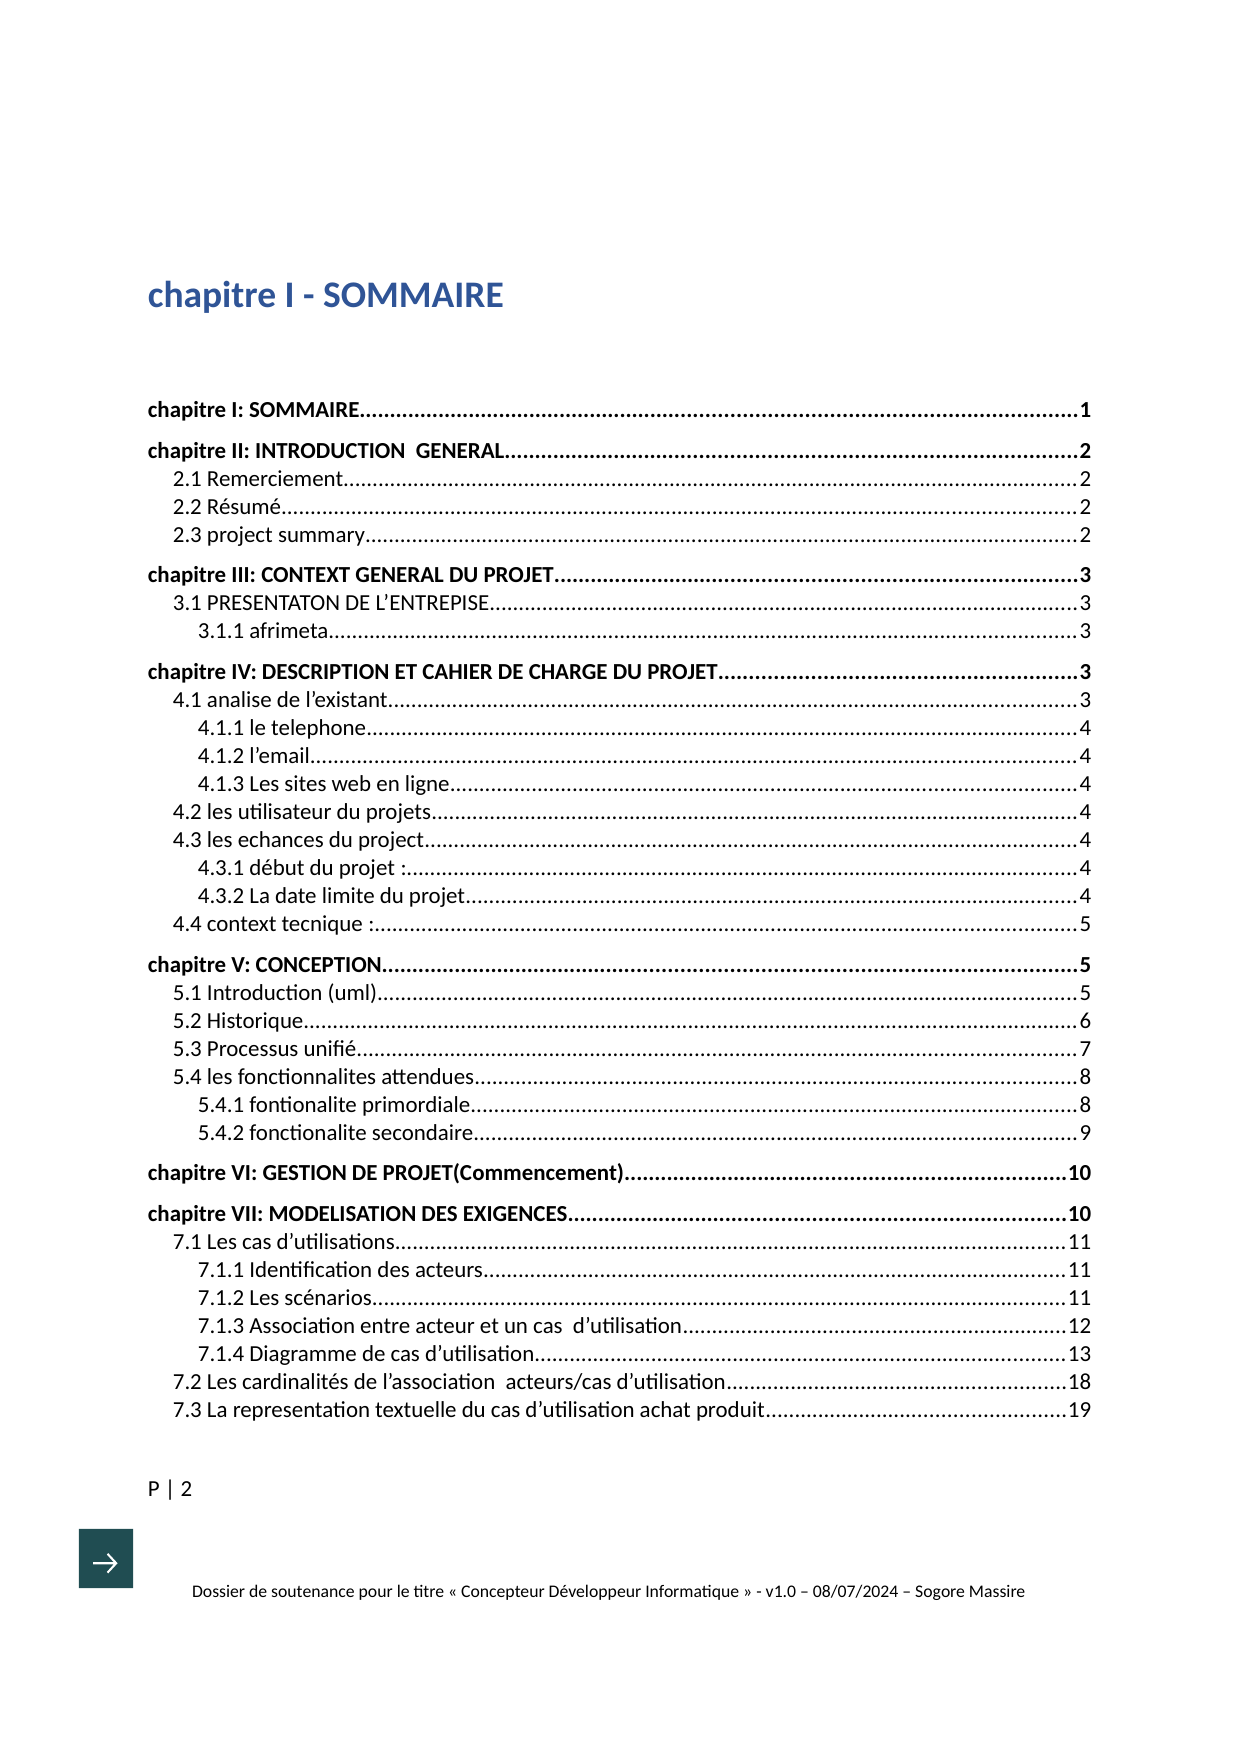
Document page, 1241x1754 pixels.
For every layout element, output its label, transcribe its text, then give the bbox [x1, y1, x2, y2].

text chapitre VI: GESTION DE PROJET(Commencement) 10 [148, 1158, 1093, 1186]
text 4.1.1 le telephone 4 [198, 713, 1093, 741]
text chapitre II: INTRODUCTION GENERAL 2 [148, 436, 1093, 464]
text chapitre IV: DESCRIPTION ET CAHIER DE CHARGE DU PROJET 3 [148, 657, 1093, 685]
text chapitre V: CONCEPTION 5 [148, 950, 1093, 978]
text 5.4.1 fontionalite primordiale 8 [198, 1090, 1093, 1118]
text 4.3.1 début du projet : 4 [198, 853, 1093, 881]
subtitle SOMMAIRE [148, 271, 1093, 317]
text 7.1.2 Les scénarios 11 [198, 1283, 1093, 1311]
text 7.1 Les cas d’utilisations 11 [173, 1227, 1093, 1255]
text 4.3 les echances du project 4 [173, 825, 1093, 853]
text 5.4 les fonctionnalites attendues 8 [173, 1062, 1093, 1090]
text 5.3 Processus unifié 7 [173, 1034, 1093, 1062]
text chapitre VII: MODELISATION DES EXIGENCES 10 [148, 1199, 1093, 1227]
text 5.2 Historique 6 [173, 1006, 1093, 1034]
text 3.1.1 afrimeta 3 [198, 616, 1093, 644]
text 7.1.1 Identification des acteurs 11 [198, 1255, 1093, 1283]
text 7.1.3 Association entre acteur et un cas d’utilisation 12 [198, 1311, 1093, 1339]
text 5.1 Introduction (uml) 5 [173, 978, 1093, 1006]
text 3.1 PRESENTATON DE L’ENTREPISE 3 [173, 588, 1093, 616]
text 2.1 Remerciement 2 [173, 464, 1093, 492]
text 4.1 analise de l’existant 3 [173, 685, 1093, 713]
text chapitre III: CONTEXT GENERAL DU PROJET 3 [148, 560, 1093, 588]
text 4.1.2 l’email 4 [198, 741, 1093, 769]
text 7.3 La representation textuelle du cas d’utilisation achat produit 19 [173, 1395, 1093, 1423]
text 2.2 Résumé 2 [173, 492, 1093, 520]
text 7.1.4 Diagramme de cas d’utilisation 13 [198, 1339, 1093, 1367]
text 4.2 les utilisateur du projets 4 [173, 797, 1093, 825]
text 4.4 context tecnique : 5 [173, 909, 1093, 937]
text 5.4.2 fonctionalite secondaire 9 [198, 1118, 1093, 1146]
text 4.3.2 La date limite du projet 4 [198, 881, 1093, 909]
text 7.2 Les cardinalités de l’association acteurs/cas d’utilisation 18 [173, 1367, 1093, 1395]
text 4.1.3 Les sites web en ligne 4 [198, 769, 1093, 797]
text 2.3 project summary 2 [173, 520, 1093, 548]
text chapitre I: SOMMAIRE 1 [148, 395, 1093, 423]
